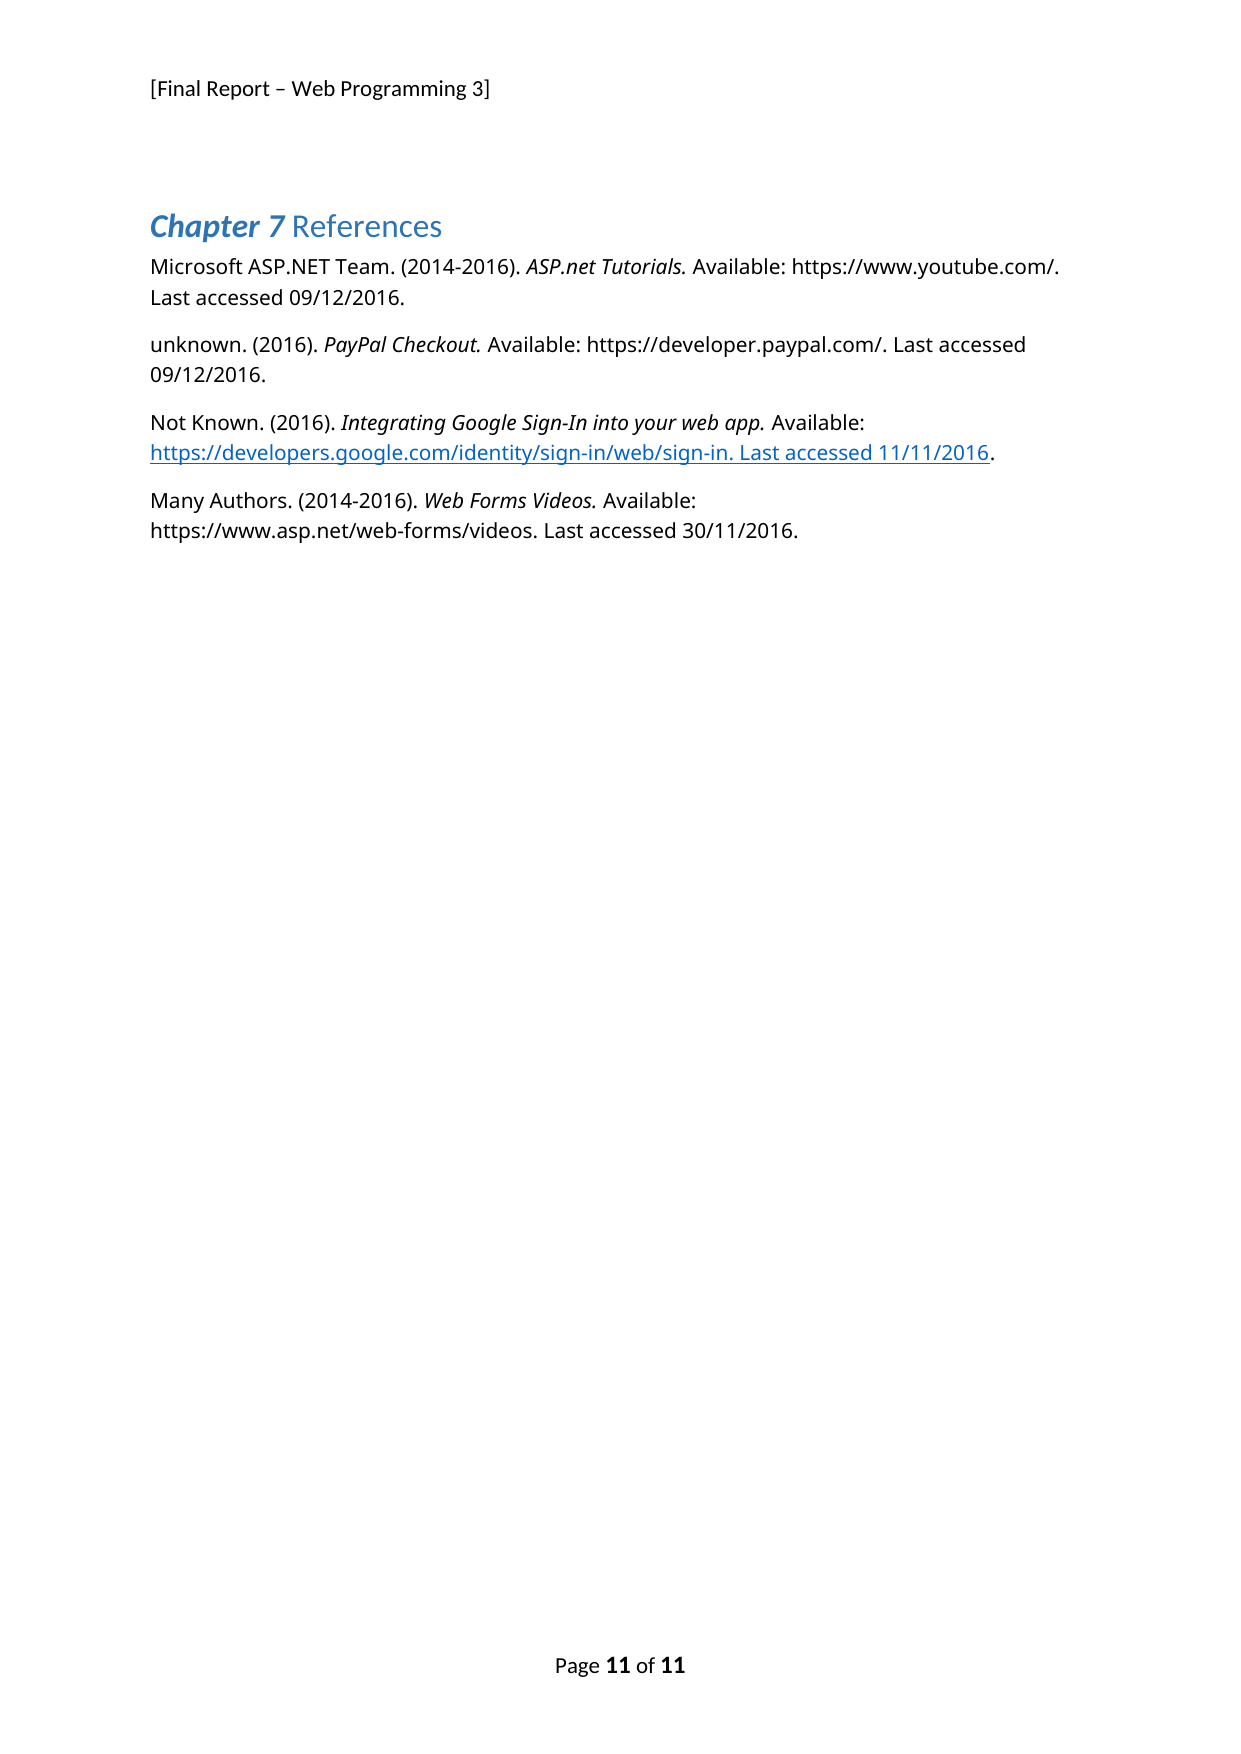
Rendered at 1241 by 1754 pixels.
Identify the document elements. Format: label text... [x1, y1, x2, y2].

subtitle References [150, 205, 1090, 246]
text unknown. (2016). PayPal Checkout. Available: https://developer.paypal.com/. Last accessed 09/12/2016. [150, 330, 1090, 389]
text Not Known. (2016). Integrating Google Sign-In into your web app. Available: https://developers.google.com/identity/sign-in/web/sign-in. Last accessed 11/11/2016. [150, 408, 1090, 467]
text Microsoft ASP.NET Team. (2014-2016). ASP.net Tutorials. Available: https://www.youtube.com/. Last accessed 09/12/2016. [150, 252, 1090, 311]
text Many Authors. (2014-2016). Web Forms Videos. Available: https://www.asp.net/web-forms/videos. Last accessed 30/11/2016. [150, 486, 1090, 545]
